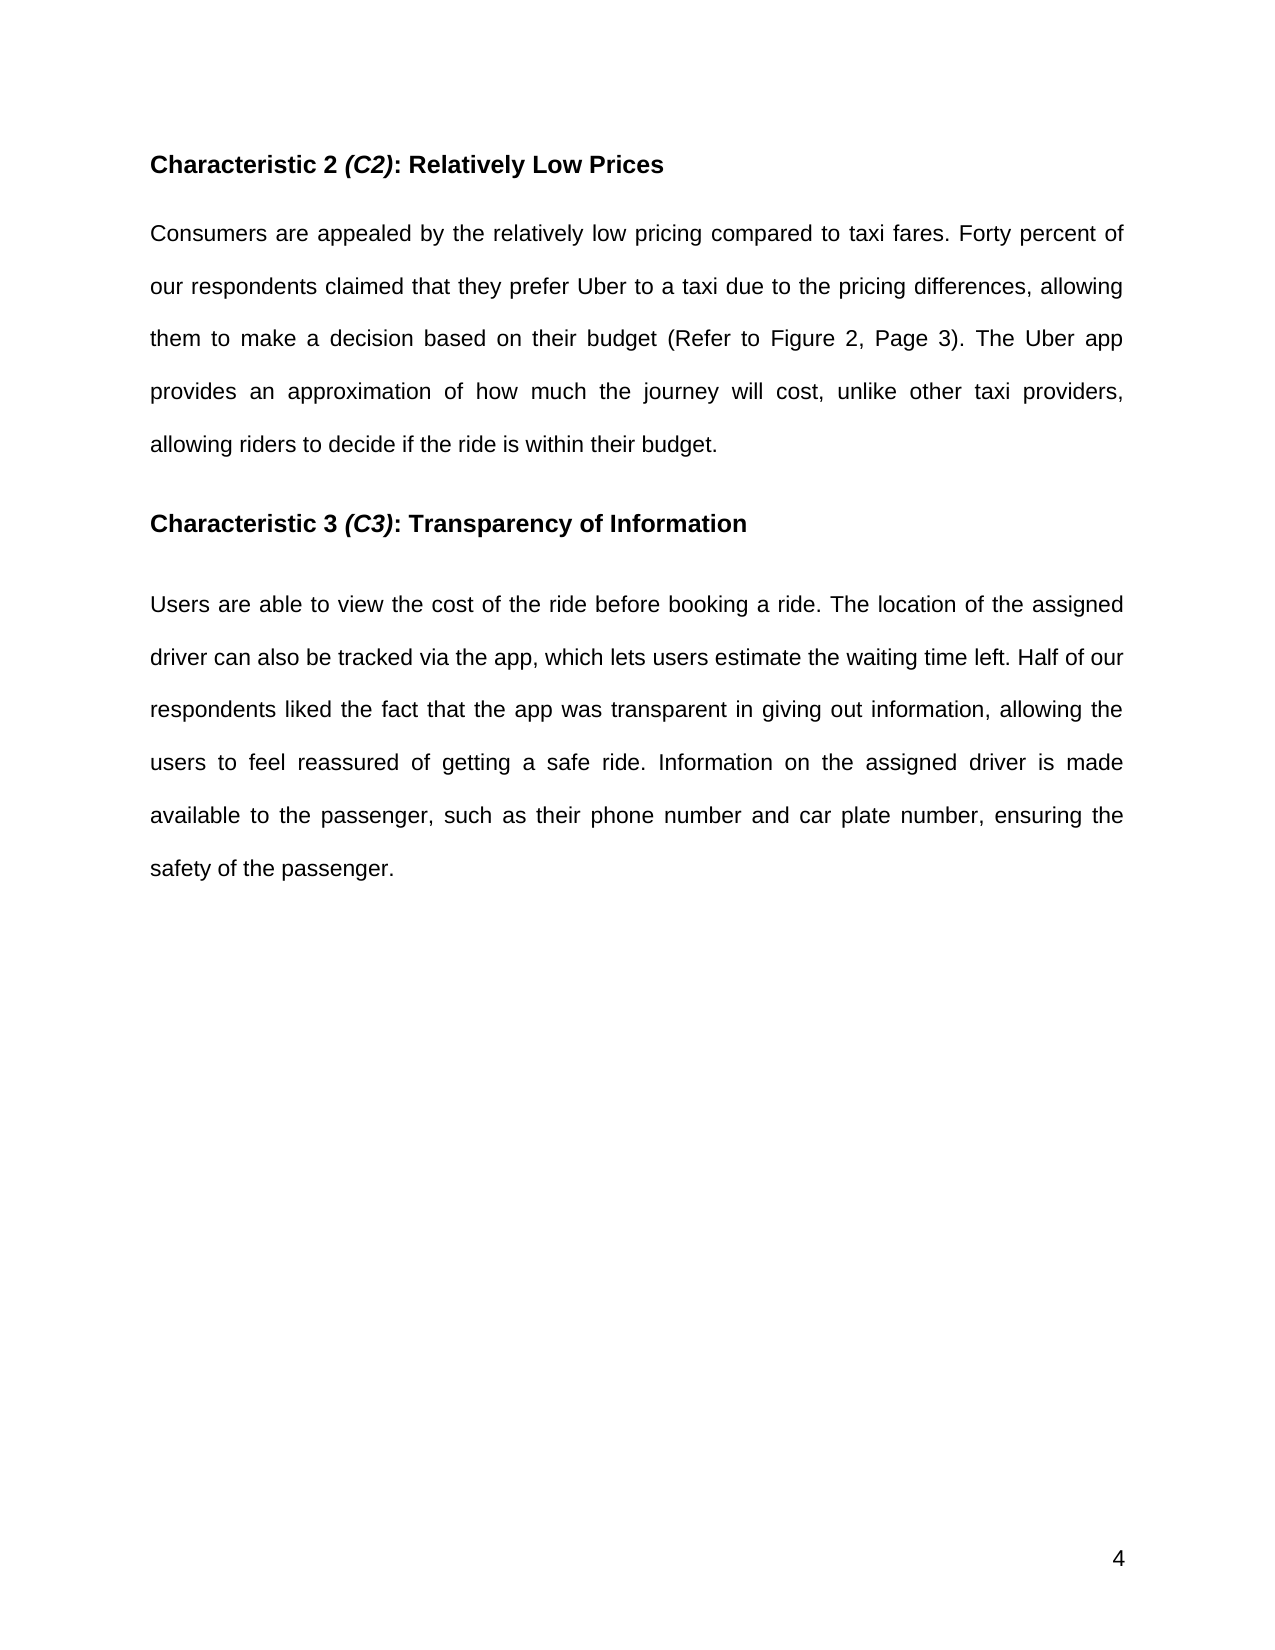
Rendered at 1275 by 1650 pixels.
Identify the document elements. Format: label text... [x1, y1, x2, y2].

text Users are able to view the cost of the ride before booking a ride. The location of the assigned driver can also be tracked via the app, which lets users estimate the waiting time left. Half of our respondents liked the fact that the app was transparent in giving out information, allowing the users to feel reassured of getting a safe ride. Information on the assigned driver is made available to the passenger, such as their phone number and car plate number, ensuring the safety of the passenger. [150, 591, 1125, 881]
text Characteristic 3 (C3): Transparency of Information [150, 508, 1125, 537]
text Characteristic 2 (C2): Relatively Low Prices [150, 150, 1125, 179]
text Consumers are appealed by the relatively low pricing compared to taxi fares. Forty percent of our respondents claimed that they prefer Uber to a taxi due to the pricing differences, allowing them to make a decision based on their budget (Refer to Figure 2, Page 3). The Uber app provides an approximation of how much the journey will cost, unlike other taxi providers, allowing riders to decide if the ride is within their budget. [150, 220, 1125, 457]
